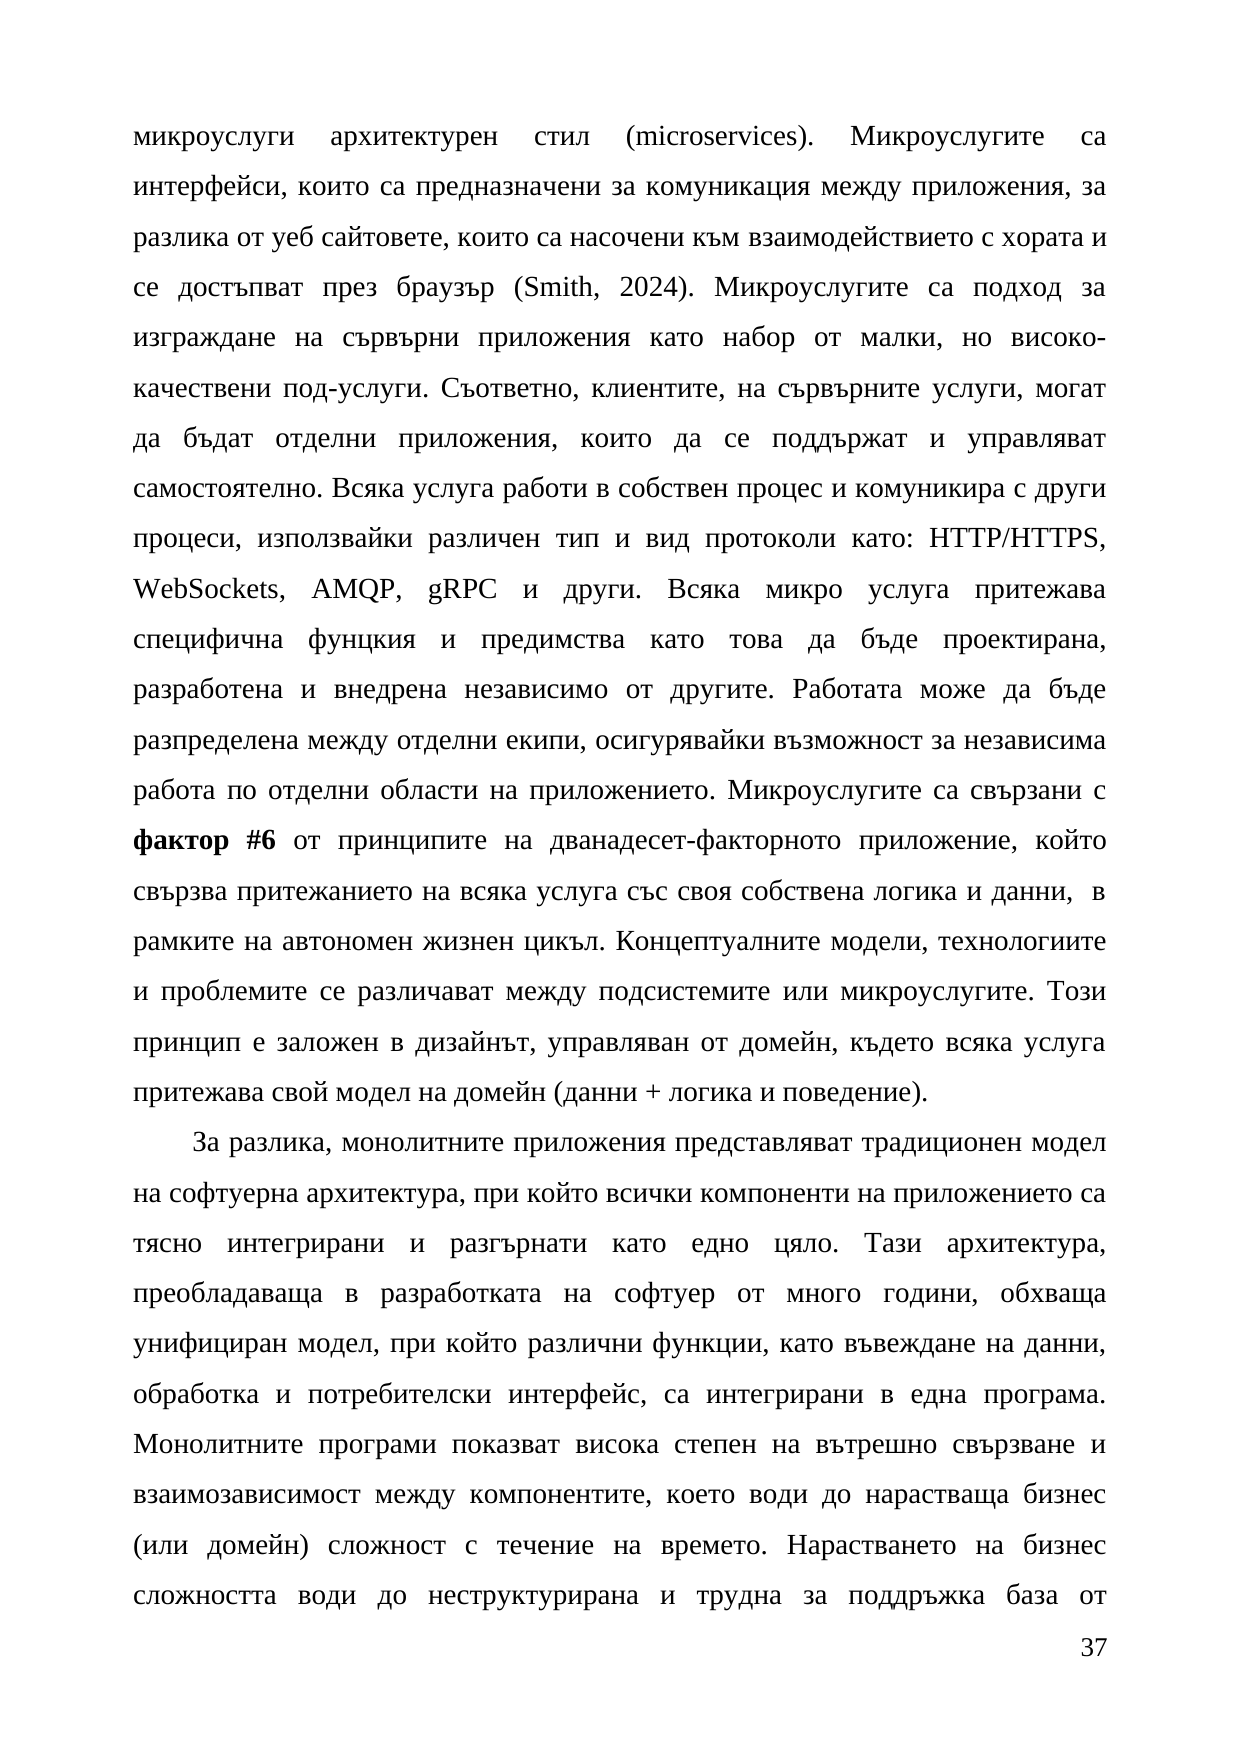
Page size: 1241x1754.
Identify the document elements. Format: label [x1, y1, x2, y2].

text [133, 118, 1107, 1108]
text [133, 1124, 1107, 1611]
